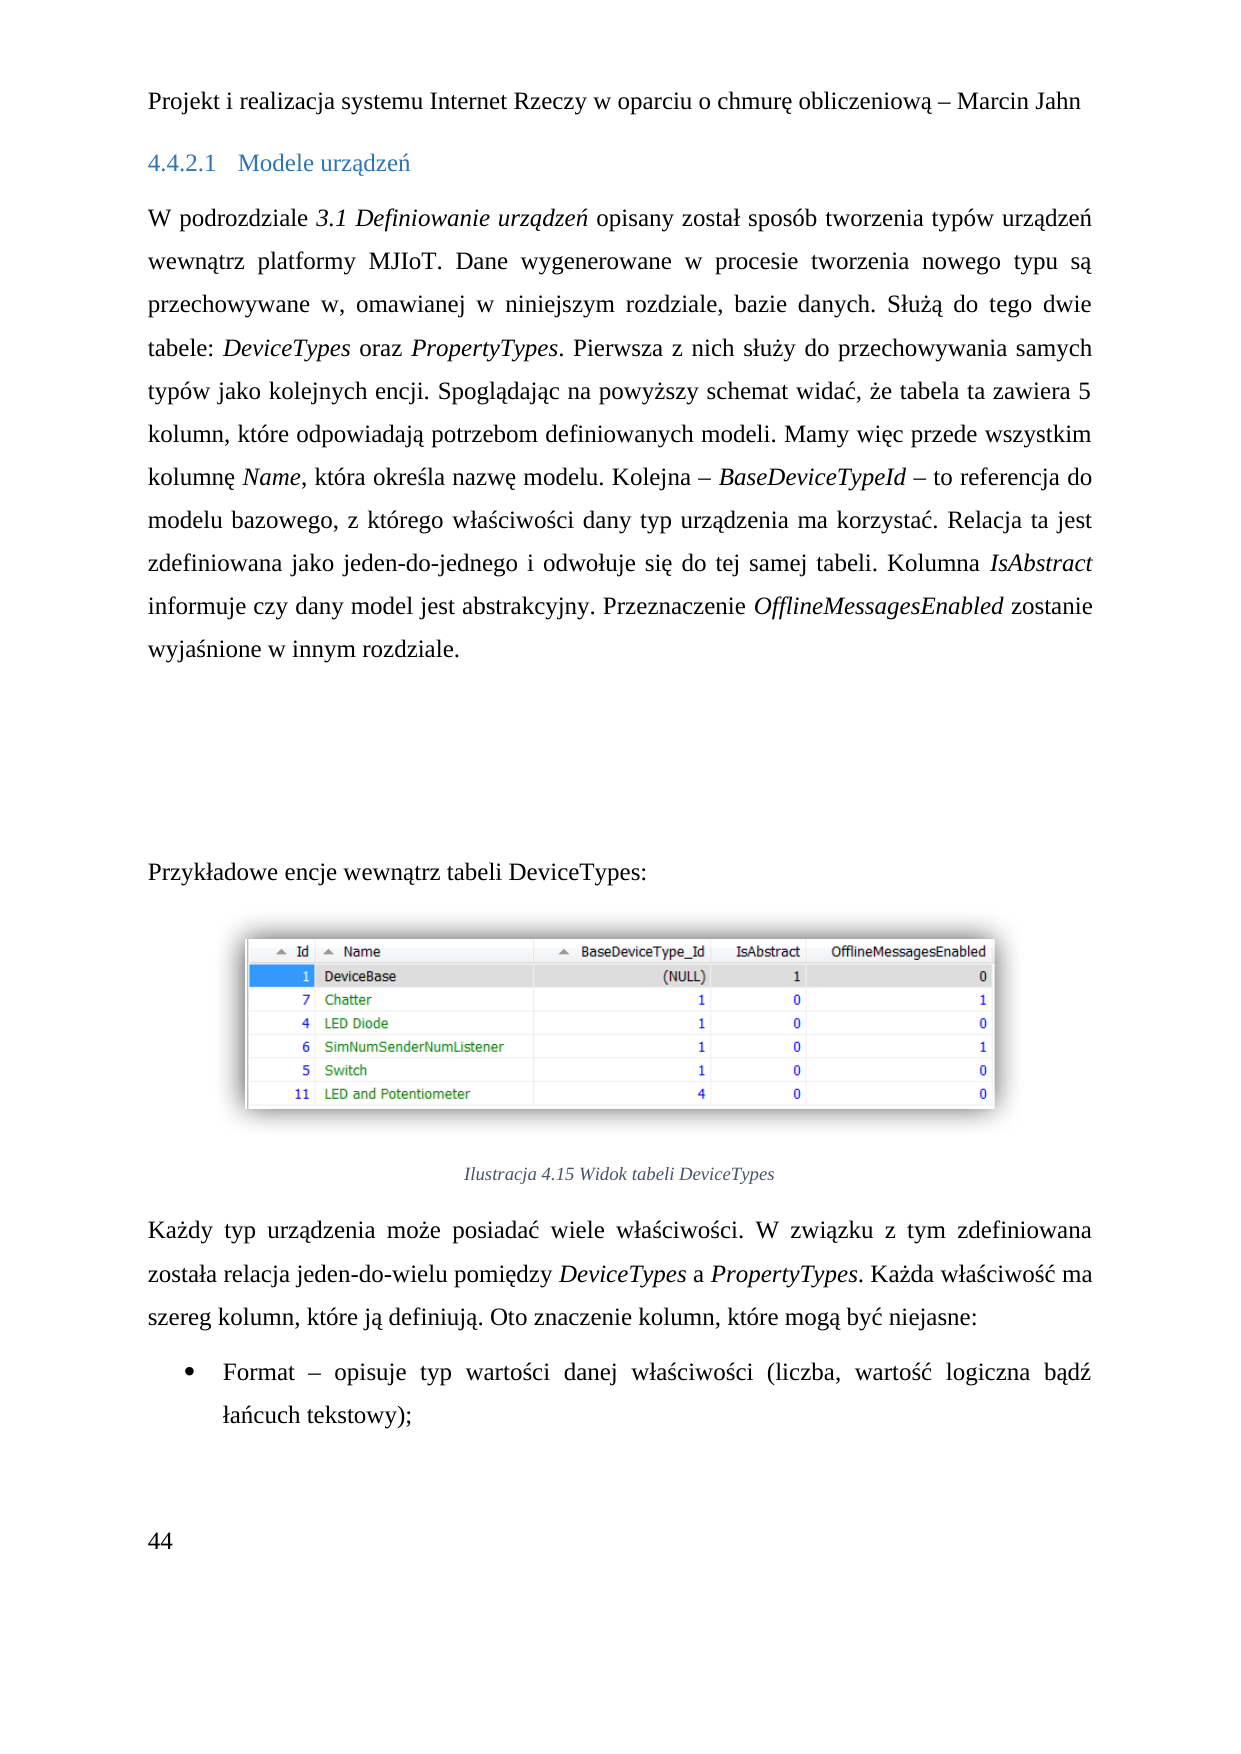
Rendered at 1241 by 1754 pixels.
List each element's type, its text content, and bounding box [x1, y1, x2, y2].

text W podrozdziale 3.1 Definiowanie urządzeń opisany został sposób tworzenia typów urządzeń wewnątrz platformy MJIoT. Dane wygenerowane w procesie tworzenia nowego typu są przechowywane w, omawianej w niniejszym rozdziale, bazie danych. Służą do tego dwie tabele: DeviceTypes oraz PropertyTypes. Pierwsza z nich służy do przechowywania samych typów jako kolejnych encji. Spoglądając na powyższy schemat widać, że tabela ta zawiera 5 kolumn, które odpowiadają potrzebom definiowanych modeli. Mamy więc przede wszystkim kolumnę Name, która określa nazwę modelu. Kolejna – BaseDeviceTypeId – to referencja do modelu bazowego, z którego właściwości dany typ urządzenia ma korzystać. Relacja ta jest zdefiniowana jako jeden-do-jednego i odwołuje się do tej samej tabeli. Kolumna IsAbstract informuje czy dany model jest abstrakcyjny. Przeznaczenie OfflineMessagesEnabled zostanie wyjaśnione w innym rozdziale. [148, 203, 1093, 663]
text Przykładowe encje wewnątrz tabeli DeviceTypes: [148, 857, 1093, 886]
text Każdy typ urządzenia może posiadać wiele właściwości. W związku z tym zdefiniowana została relacja jeden-do-wielu pomiędzy DeviceTypes a PropertyTypes. Każda właściwość ma szereg kolumn, które ją definiują. Oto znaczenie kolumn, które mogą być niejasne: [148, 1216, 1093, 1331]
list Format – opisuje typ wartości danej właściwości (liczba, wartość logiczna bądź łańcuch tekstowy); [185, 1357, 1093, 1429]
subtitle Modele urządzeń [148, 148, 1093, 176]
picture [245, 939, 995, 1109]
text Ilustracja 4.7 Widok tabeli DeviceTypes [148, 1162, 1093, 1184]
